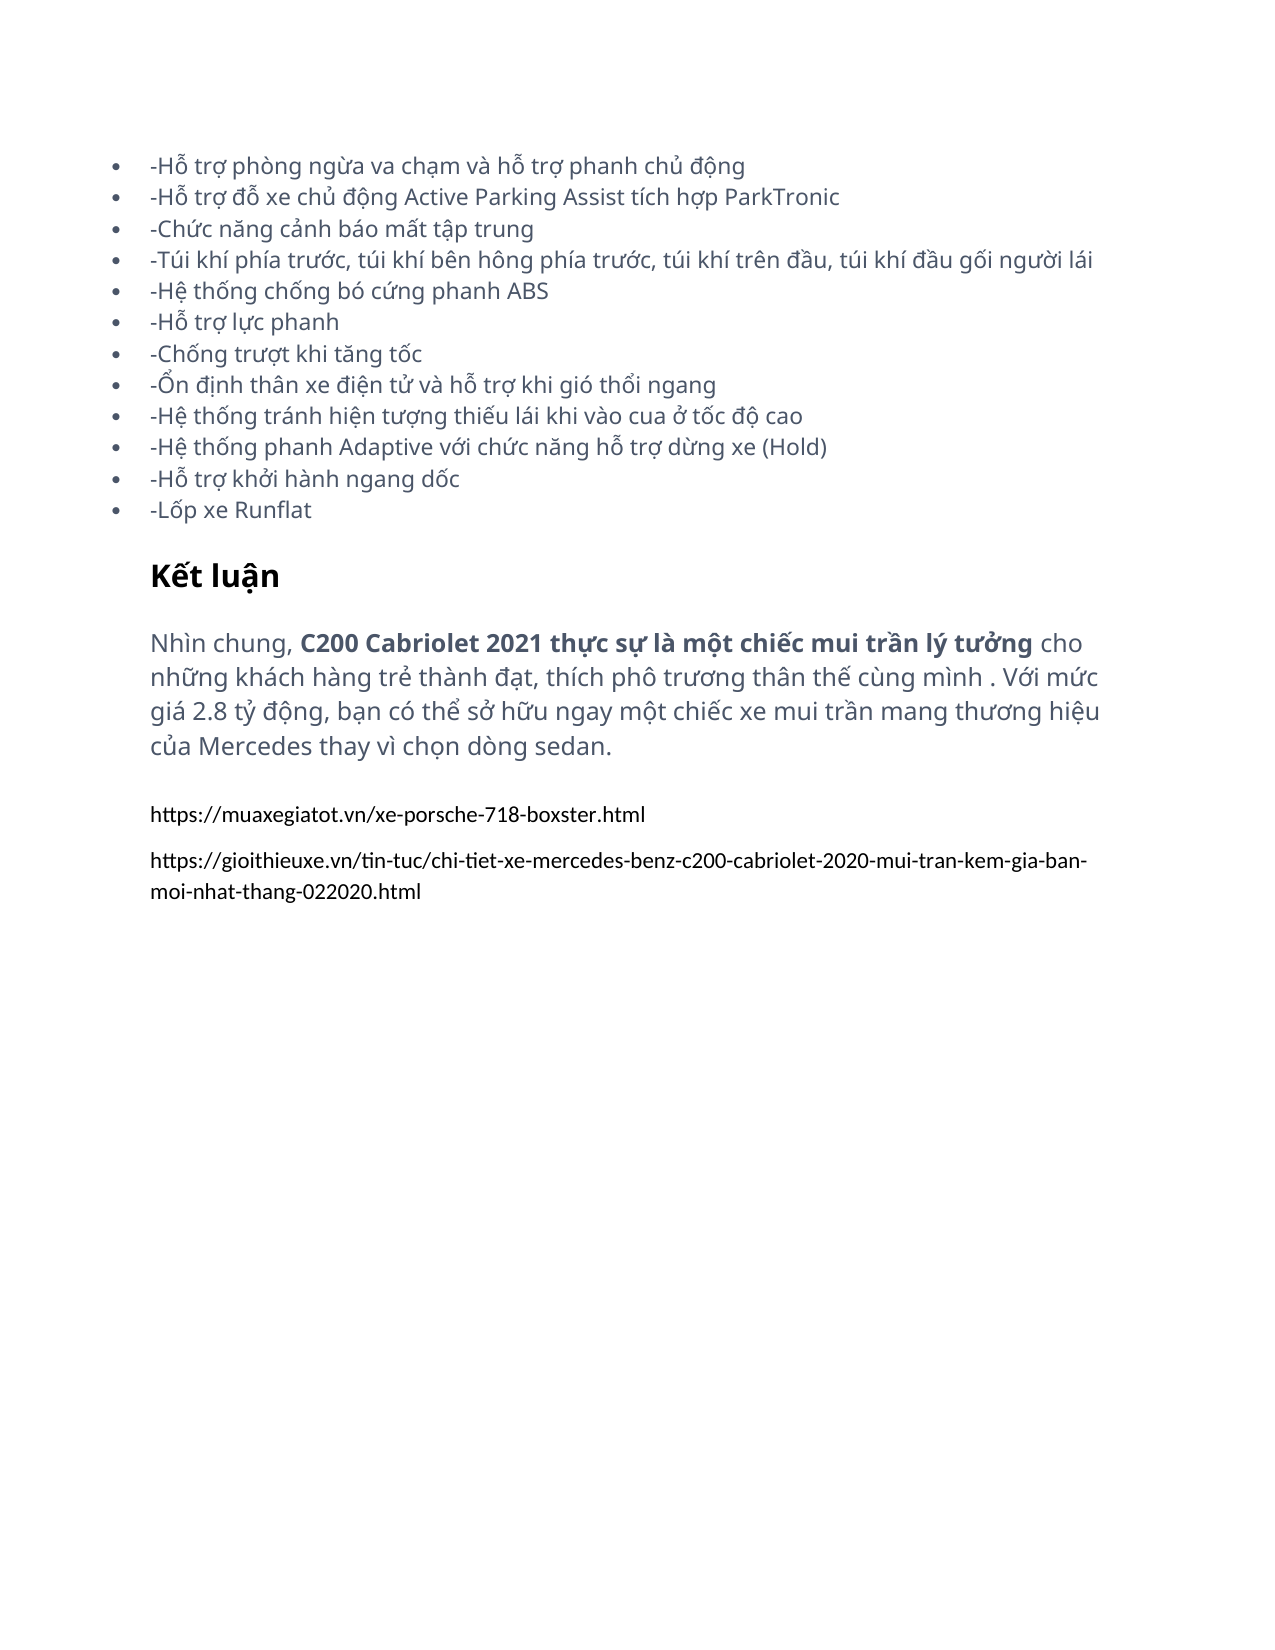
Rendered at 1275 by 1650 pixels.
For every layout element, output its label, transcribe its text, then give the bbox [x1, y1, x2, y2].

list -Túi khí phía trước, túi khí bên hông phía trước, túi khí trên đầu, túi khí đầu gối người lái [112, 244, 1125, 275]
list -Lốp xe Runflat [112, 494, 1125, 525]
list -Hệ thống tránh hiện tượng thiếu lái khi vào cua ở tốc độ cao [112, 400, 1125, 431]
list -Hỗ trợ đỗ xe chủ động Active Parking Assist tích hợp ParkTronic [112, 181, 1125, 212]
subtitle Kết luận [150, 554, 1125, 597]
list -Hệ thống phanh Adaptive với chức năng hỗ trợ dừng xe (Hold) [112, 431, 1125, 462]
list -Hỗ trợ khởi hành ngang dốc [112, 462, 1125, 494]
list -Chức năng cảnh báo mất tập trung [112, 212, 1125, 244]
list -Hỗ trợ phòng ngừa va chạm và hỗ trợ phanh chủ động [112, 150, 1125, 181]
text https://muaxegiatot.vn/xe-porsche-718-boxster.html [150, 800, 1125, 828]
list -Chống trượt khi tăng tốc [112, 337, 1125, 369]
list -Hệ thống chống bó cứng phanh ABS [112, 275, 1125, 306]
list -Hỗ trợ lực phanh [112, 306, 1125, 337]
list -Ổn định thân xe điện tử và hỗ trợ khi gió thổi ngang [112, 369, 1125, 400]
text Nhìn chung, C200 Cabriolet 2021 thực sự là một chiếc mui trần lý tưởng cho những khách hàng trẻ thành đạt, thích phô trương thân thế cùng mình . Với mức giá 2.8 tỷ động, bạn có thể sở hữu ngay một chiếc xe mui trần mang thương hiệu của Mercedes thay vì chọn dòng sedan. [150, 626, 1125, 762]
text https://gioithieuxe.vn/tin-tuc/chi-tiet-xe-mercedes-benz-c200-cabriolet-2020-mui-tran-kem-gia-ban-moi-nhat-thang-022020.html [150, 847, 1125, 905]
